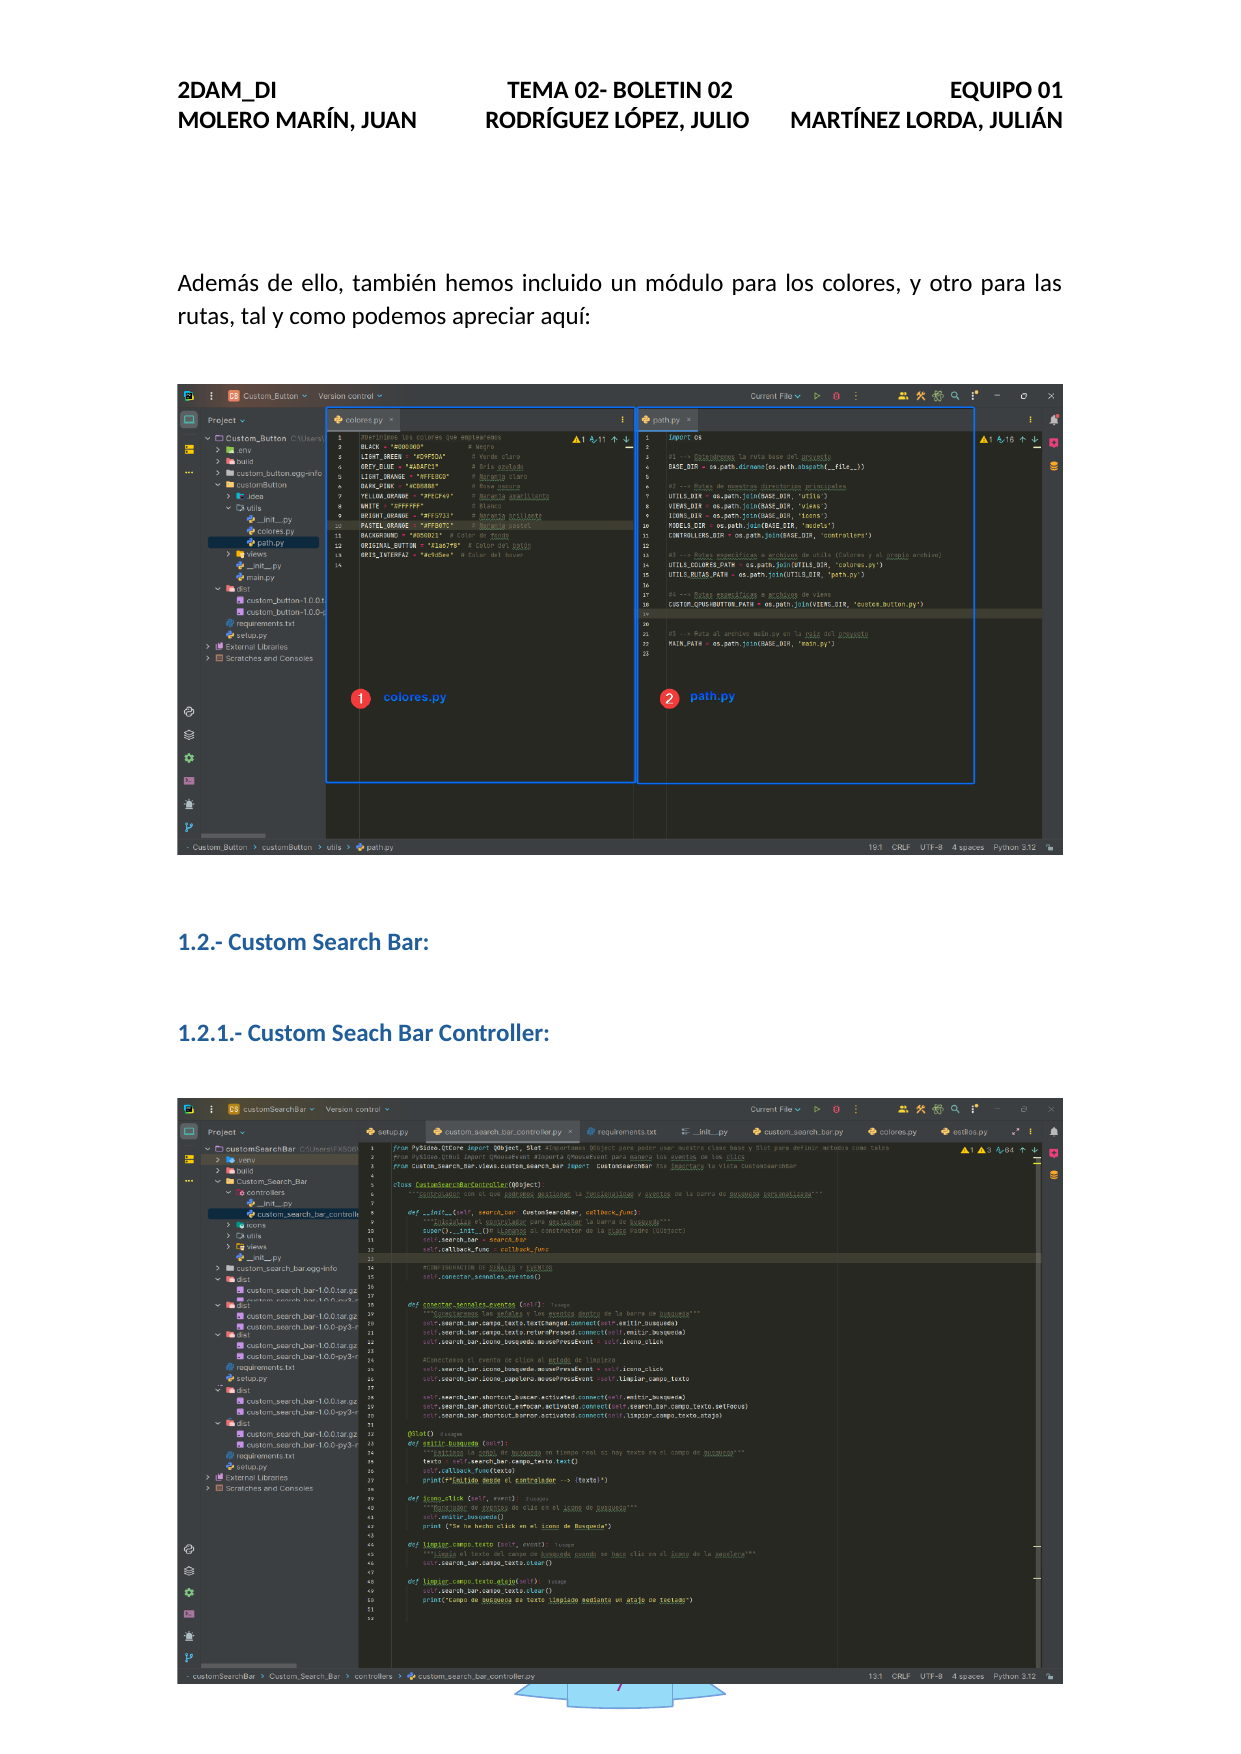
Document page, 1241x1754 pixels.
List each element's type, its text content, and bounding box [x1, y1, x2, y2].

picture [177, 1098, 1063, 1684]
text Además de ello, también hemos incluido un módulo para los colores, y otro para las rutas, tal y como podemos apreciar aquí: [177, 267, 1063, 330]
picture [177, 384, 1063, 855]
text 1.2.1.- Custom Seach Bar Controller: [177, 1017, 1063, 1047]
subtitle 1.2.- Custom Search Bar: [177, 926, 1063, 957]
